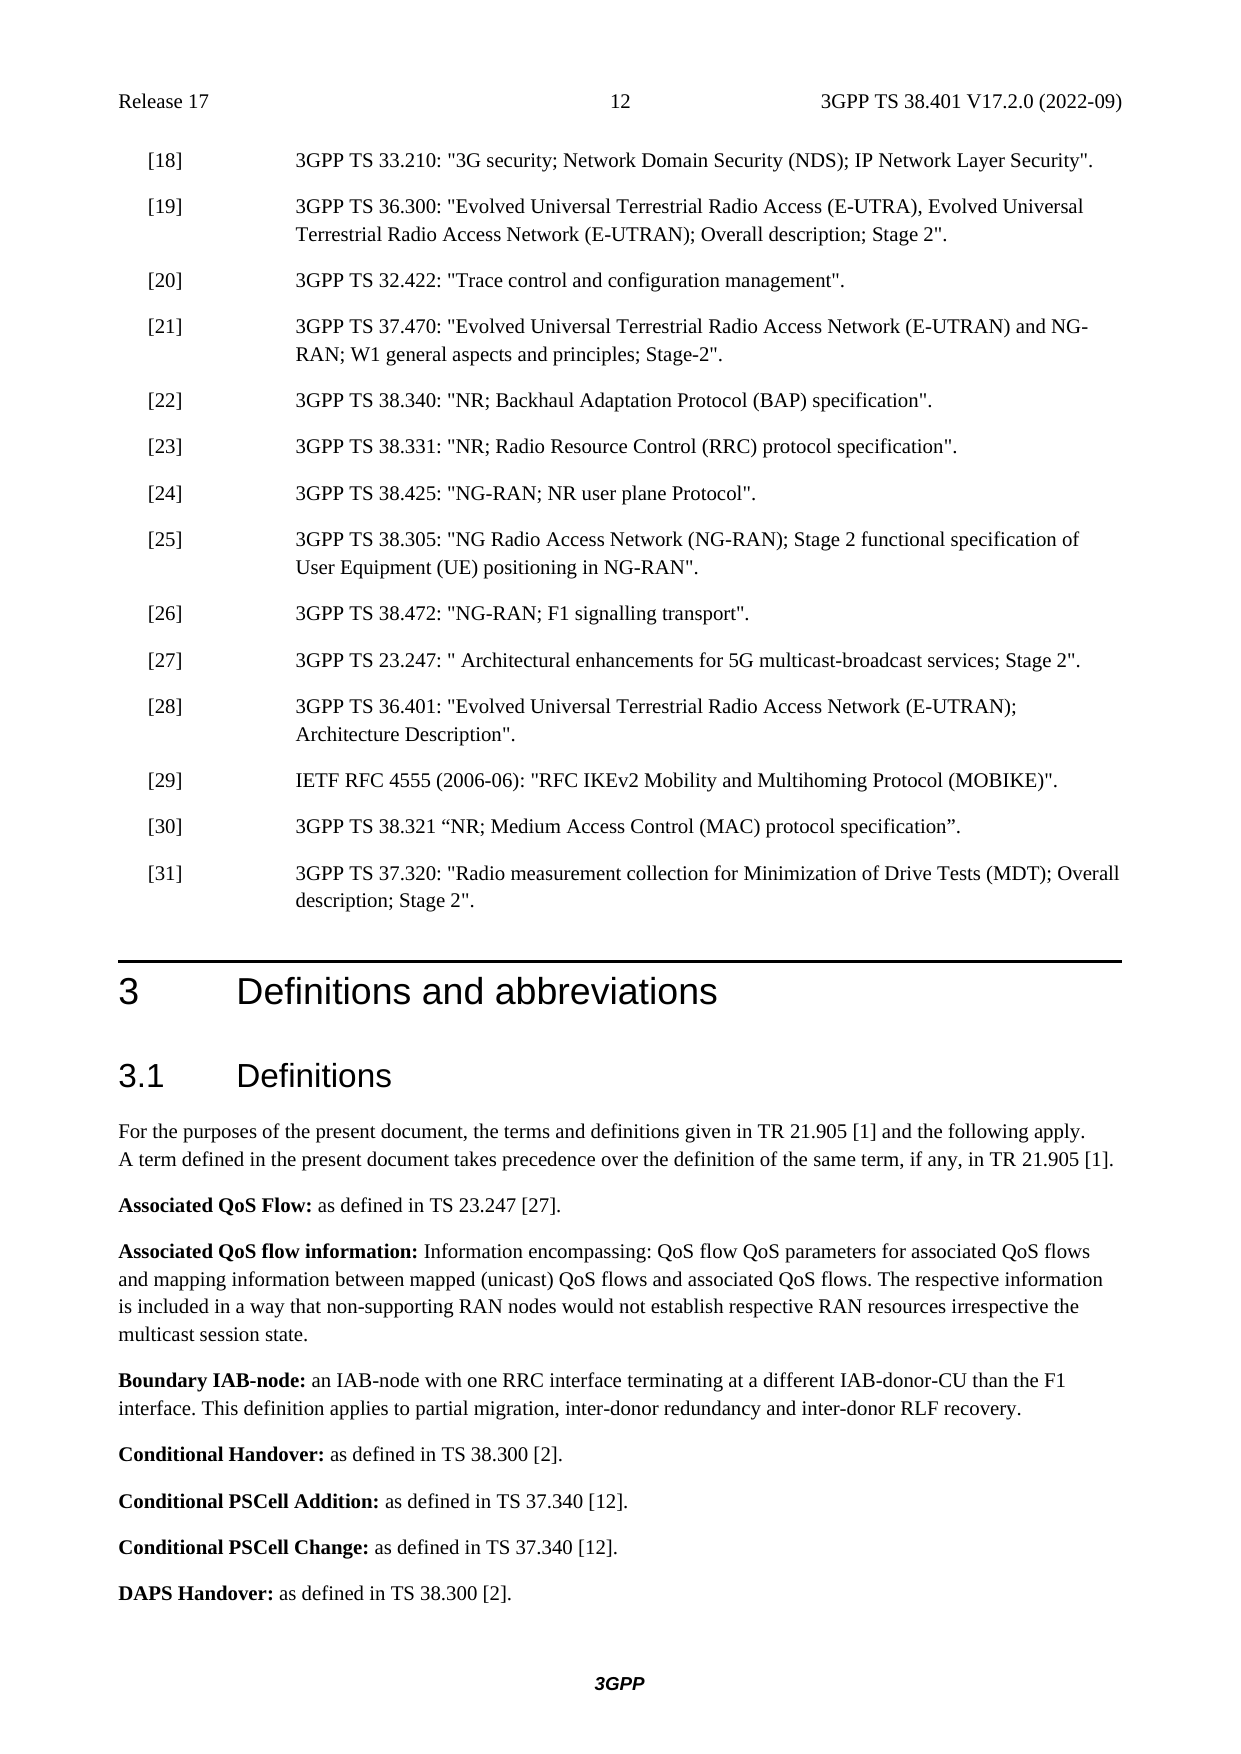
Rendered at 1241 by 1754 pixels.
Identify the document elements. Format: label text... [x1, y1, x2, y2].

text Conditional Handover: as defined in TS 38.300 [2]. [118, 1442, 1122, 1466]
text [24] 3GPP TS 38.425: "NG-RAN; NR user plane Protocol". [148, 481, 1122, 505]
text [28] 3GPP TS 36.401: "Evolved Universal Terrestrial Radio Access Network (E-UTRAN); Architecture Description". [148, 694, 1122, 746]
subtitle 3 Definitions and abbreviations [118, 963, 1122, 1012]
text DAPS Handover: as defined in TS 38.300 [2]. [118, 1581, 1122, 1605]
text [23] 3GPP TS 38.331: "NR; Radio Resource Control (RRC) protocol specification". [148, 434, 1122, 458]
text Boundary IAB-node: an IAB-node with one RRC interface terminating at a different IAB-donor-CU than the F1 interface. This definition applies to partial migration, inter-donor redundancy and inter-donor RLF recovery. [118, 1368, 1122, 1420]
text [18] 3GPP TS 33.210: "3G security; Network Domain Security (NDS); IP Network Layer Security". [148, 147, 1122, 172]
text Conditional PSCell Addition: as defined in TS 37.340 [12]. [118, 1489, 1122, 1513]
text [19] 3GPP TS 36.300: "Evolved Universal Terrestrial Radio Access (E-UTRA), Evolved Universal Terrestrial Radio Access Network (E-UTRAN); Overall description; Stage 2". [148, 194, 1122, 246]
text [29] IETF RFC 4555 (2006-06): "RFC IKEv2 Mobility and Multihoming Protocol (MOBIKE)". [148, 768, 1122, 792]
text Associated QoS flow information: Information encompassing: QoS flow QoS parameters for associated QoS flows and mapping information between mapped (unicast) QoS flows and associated QoS flows. The respective information is included in a way that non-supporting RAN nodes would not establish respective RAN resources irrespective the multicast session state. [118, 1239, 1122, 1346]
text For the purposes of the present document, the terms and definitions given in TR 21.905 [1] and the following apply. A term defined in the present document takes precedence over the definition of the same term, if any, in TR 21.905 [1]. [118, 1119, 1122, 1171]
text Conditional PSCell Change: as defined in TS 37.340 [12]. [118, 1535, 1122, 1559]
text [21] 3GPP TS 37.470: "Evolved Universal Terrestrial Radio Access Network (E-UTRAN) and NG-RAN; W1 general aspects and principles; Stage-2". [148, 314, 1122, 366]
text [30] 3GPP TS 38.321 “NR; Medium Access Control (MAC) protocol specification”. [148, 814, 1122, 838]
text Associated QoS Flow: as defined in TS 23.247 [27]. [118, 1193, 1122, 1217]
text [27] 3GPP TS 23.247: " Architectural enhancements for 5G multicast-broadcast services; Stage 2". [148, 647, 1122, 672]
text [31] 3GPP TS 37.320: "Radio measurement collection for Minimization of Drive Tests (MDT); Overall description; Stage 2". [148, 861, 1122, 912]
text [26] 3GPP TS 38.472: "NG-RAN; F1 signalling transport". [148, 601, 1122, 625]
text [22] 3GPP TS 38.340: "NR; Backhaul Adaptation Protocol (BAP) specification". [148, 388, 1122, 412]
subtitle 3.1 Definitions [118, 1056, 1122, 1094]
text [25] 3GPP TS 38.305: "NG Radio Access Network (NG-RAN); Stage 2 functional specification of User Equipment (UE) positioning in NG-RAN". [148, 527, 1122, 579]
text [20] 3GPP TS 32.422: "Trace control and configuration management". [148, 268, 1122, 292]
